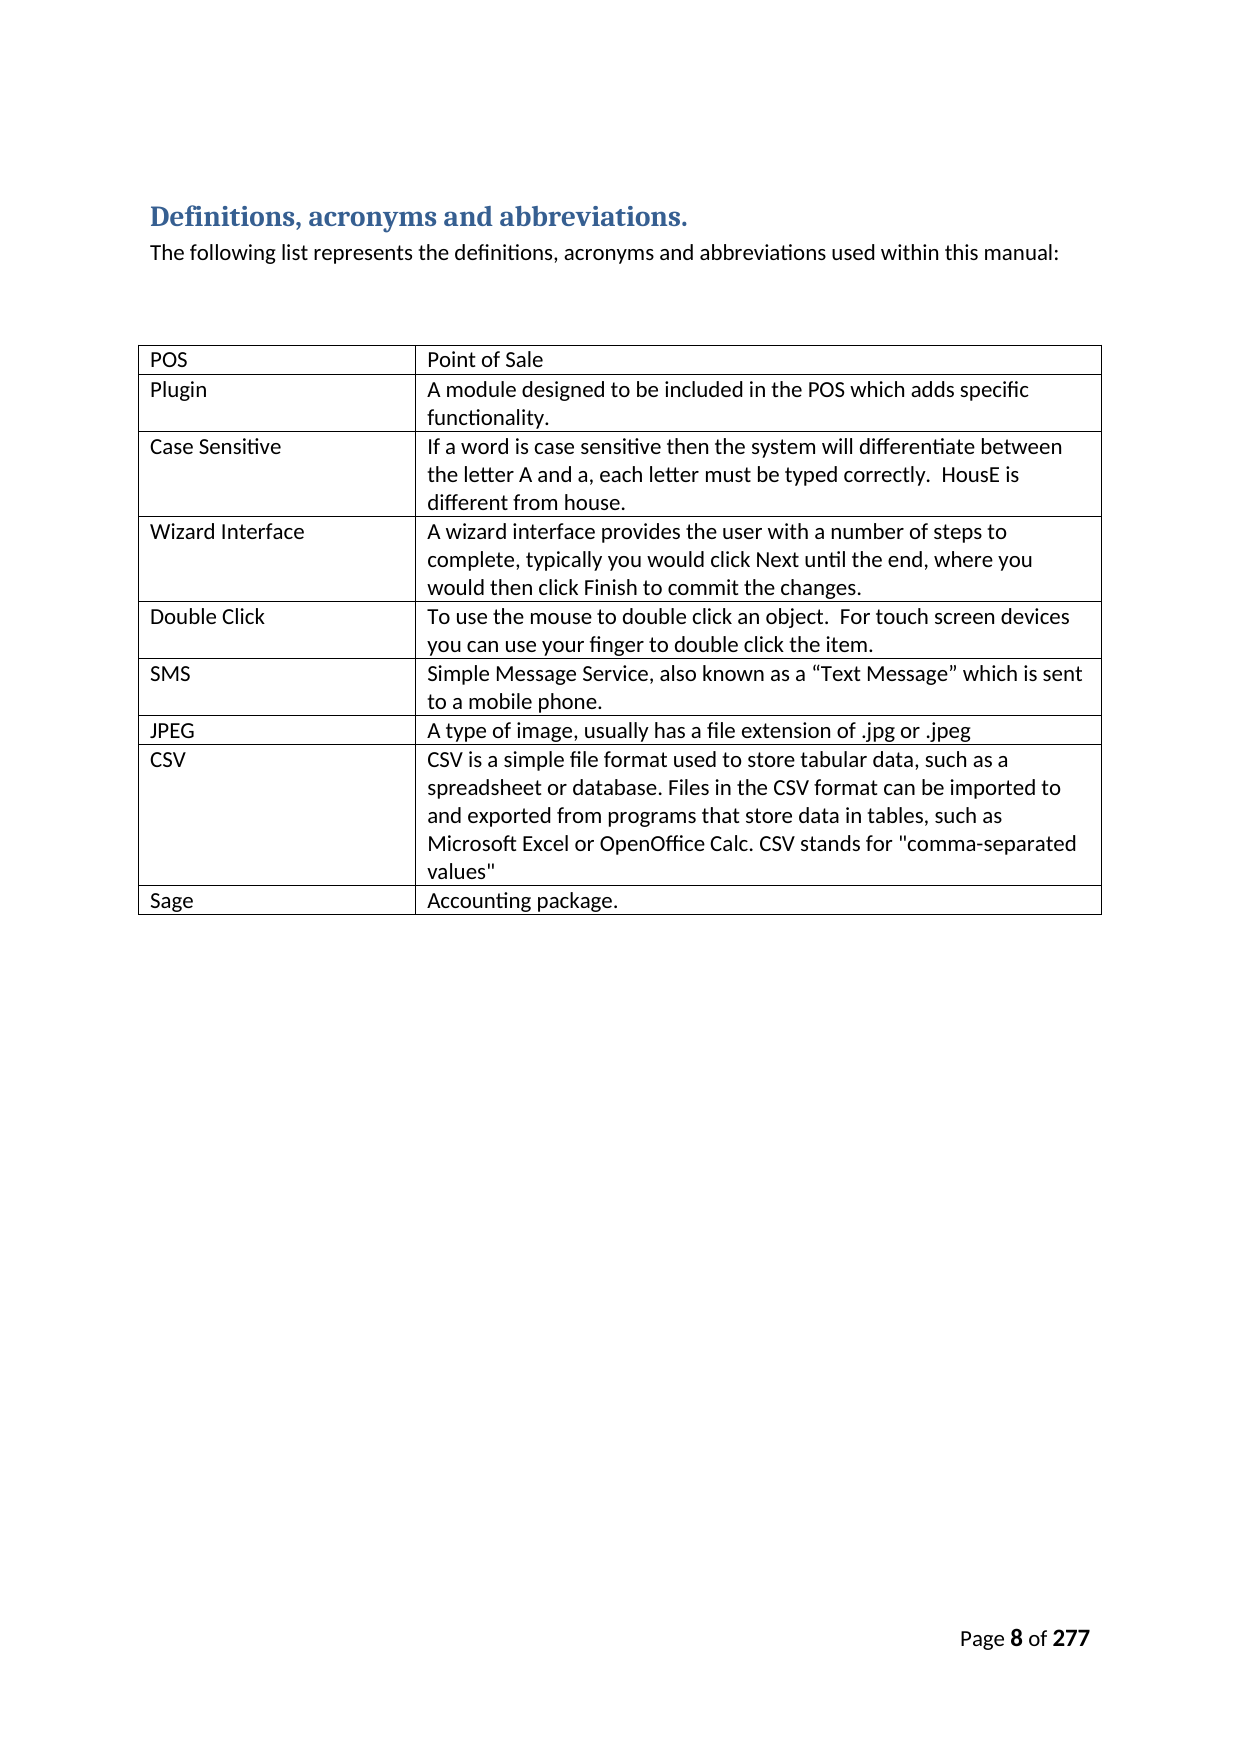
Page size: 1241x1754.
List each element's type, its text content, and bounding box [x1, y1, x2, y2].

table_header Point of Sale [416, 346, 1101, 374]
table_cell Accounting package. [416, 886, 1101, 914]
table_cell Wizard Interface [139, 517, 415, 601]
table_cell Sage [139, 886, 415, 914]
table_cell CSV is a simple file format used to store tabular data, such as a spreadsheet or database. Files in the CSV format can be imported to and exported from programs that store data in tables, such as Microsoft Excel or OpenOffice Calc. CSV stands for "comma-separated values" [416, 745, 1101, 885]
text The following list represents the definitions, acronyms and abbreviations used within this manual: [150, 238, 1090, 267]
table_cell If a word is case sensitive then the system will differentiate between the letter A and a, each letter must be typed correctly. HousE is different from house. [416, 432, 1101, 516]
table_cell Double Click [139, 602, 415, 658]
subtitle Definitions, acronyms and abbreviations. [150, 200, 1090, 233]
table_cell A type of image, usually has a file extension of .jpg or .jpeg [416, 716, 1101, 744]
table_cell A wizard interface provides the user with a number of steps to complete, typically you would click Next until the end, where you would then click Finish to commit the changes. [416, 517, 1101, 601]
table_cell Plugin [139, 375, 415, 431]
table_cell SMS [139, 659, 415, 715]
table_header POS [139, 346, 415, 374]
table_cell Simple Message Service, also known as a “Text Message” which is sent to a mobile phone. [416, 659, 1101, 715]
table_cell JPEG [139, 716, 415, 744]
table_cell CSV [139, 745, 415, 885]
table_cell A module designed to be included in the POS which adds specific functionality. [416, 375, 1101, 431]
table_cell Case Sensitive [139, 432, 415, 516]
table_cell To use the mouse to double click an object. For touch screen devices you can use your finger to double click the item. [416, 602, 1101, 658]
